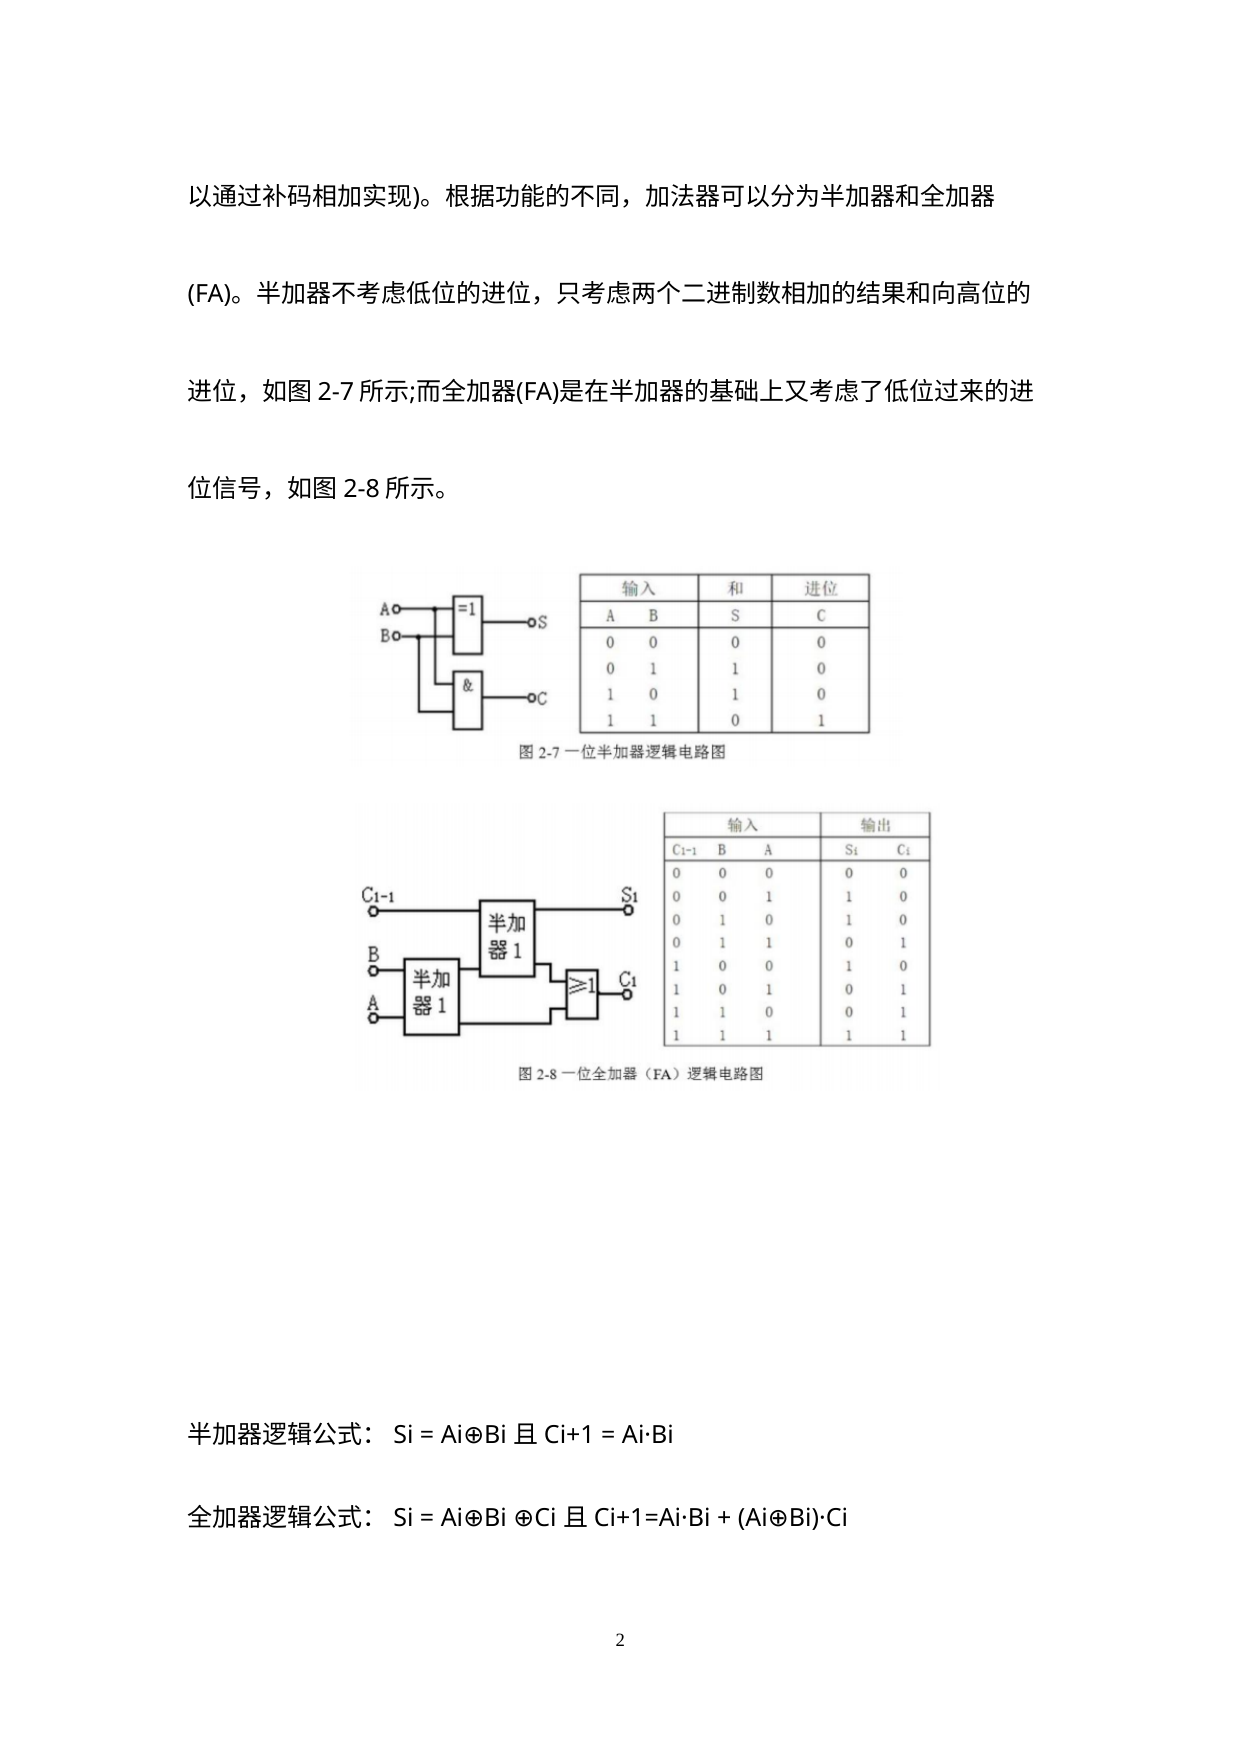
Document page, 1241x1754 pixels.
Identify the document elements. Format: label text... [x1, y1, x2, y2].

picture [348, 560, 903, 774]
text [187, 162, 1053, 519]
picture [338, 803, 945, 1099]
text 全加器逻辑公式： Si = Ai⊕Bi ⊕Ci 且 Ci+1=Ai·Bi + (Ai⊕Bi)·Ci [187, 1483, 1053, 1548]
text 半加器逻辑公式： Si = Ai⊕Bi 且 Ci+1 = Ai·Bi [187, 1400, 1053, 1465]
